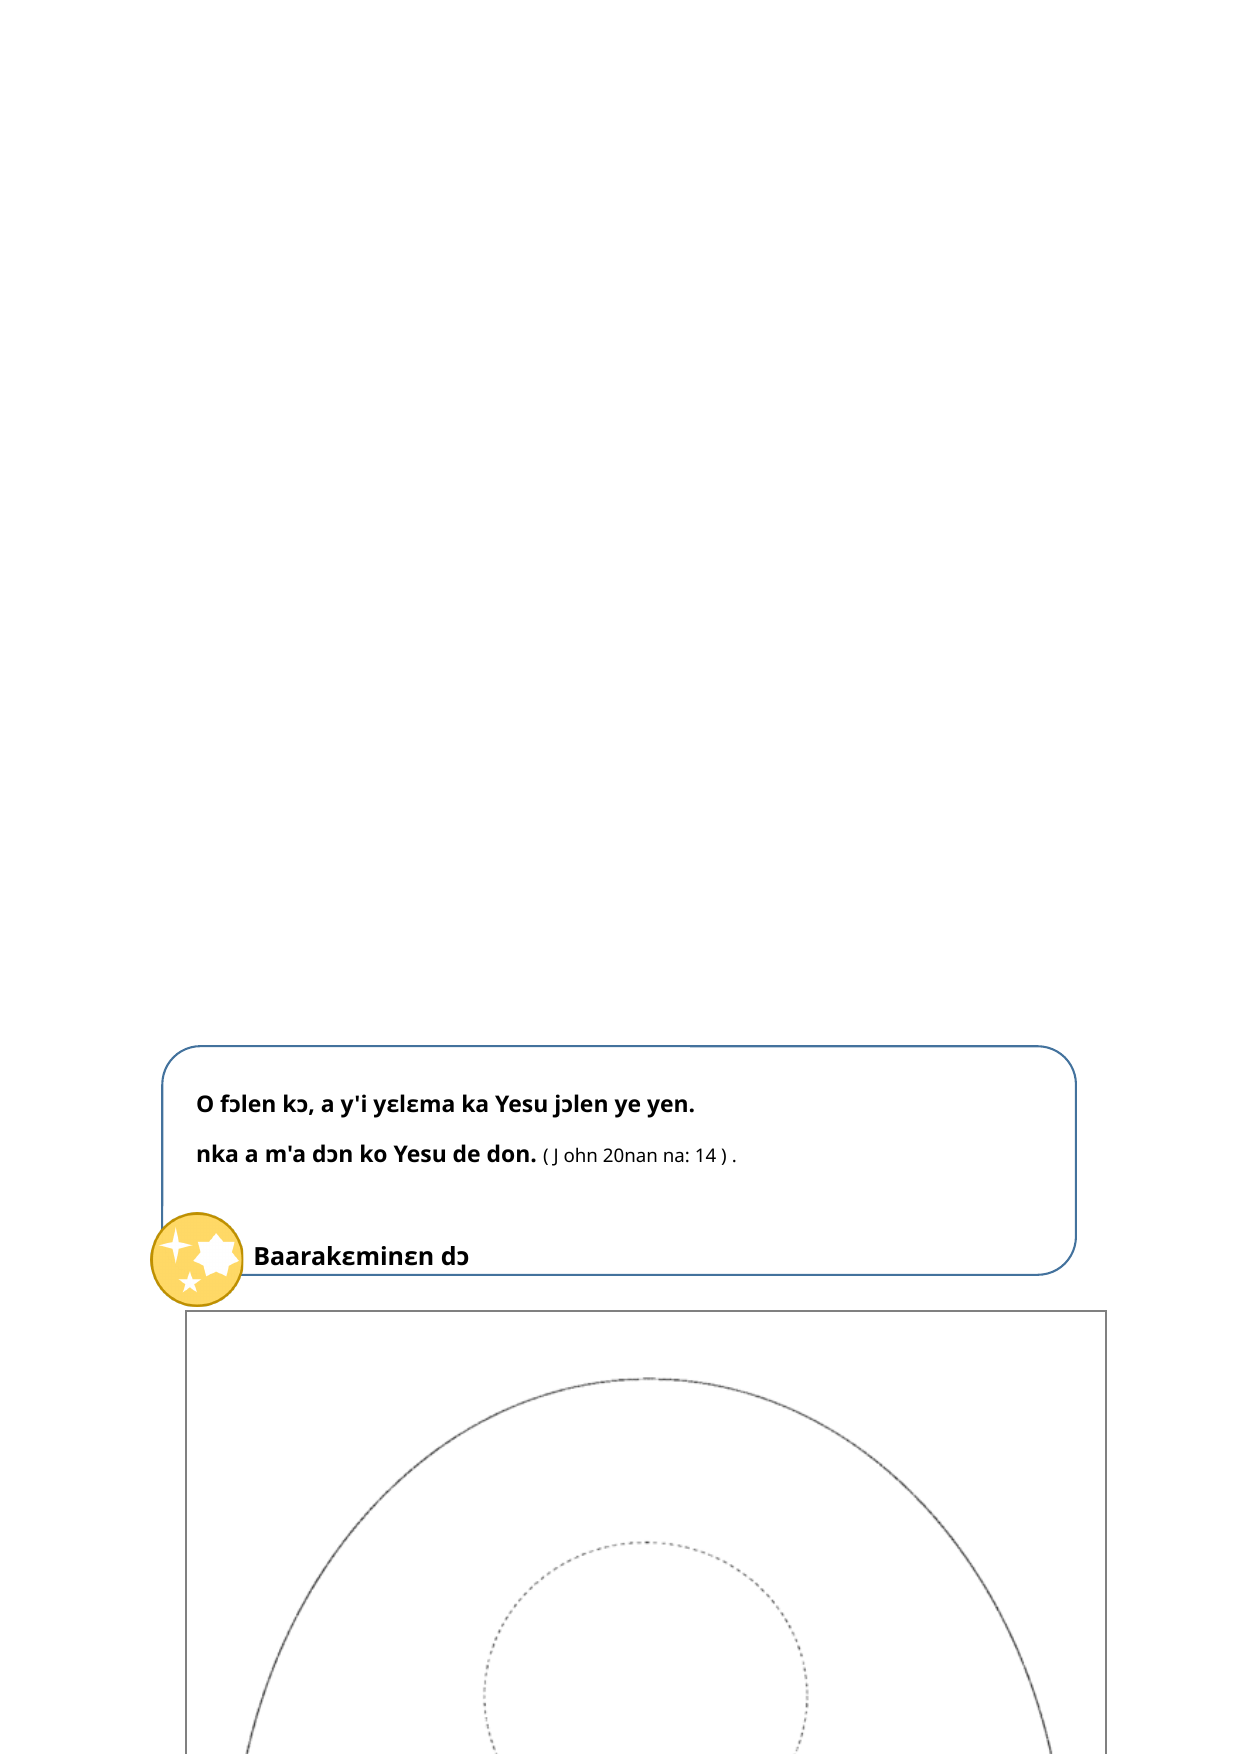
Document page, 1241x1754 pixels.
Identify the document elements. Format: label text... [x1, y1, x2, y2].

picture [187, 1312, 1105, 1754]
text O fɔlen kɔ, a y'i yɛlɛma ka Yesu jɔlen ye yen. [150, 1088, 1090, 1119]
text Baarakɛminɛn dɔ [244, 1239, 1090, 1273]
text nka a m'a dɔn ko Yesu de don. ( J ohn 20nan na: 14 ) . [150, 1138, 1090, 1169]
picture [150, 1212, 244, 1307]
